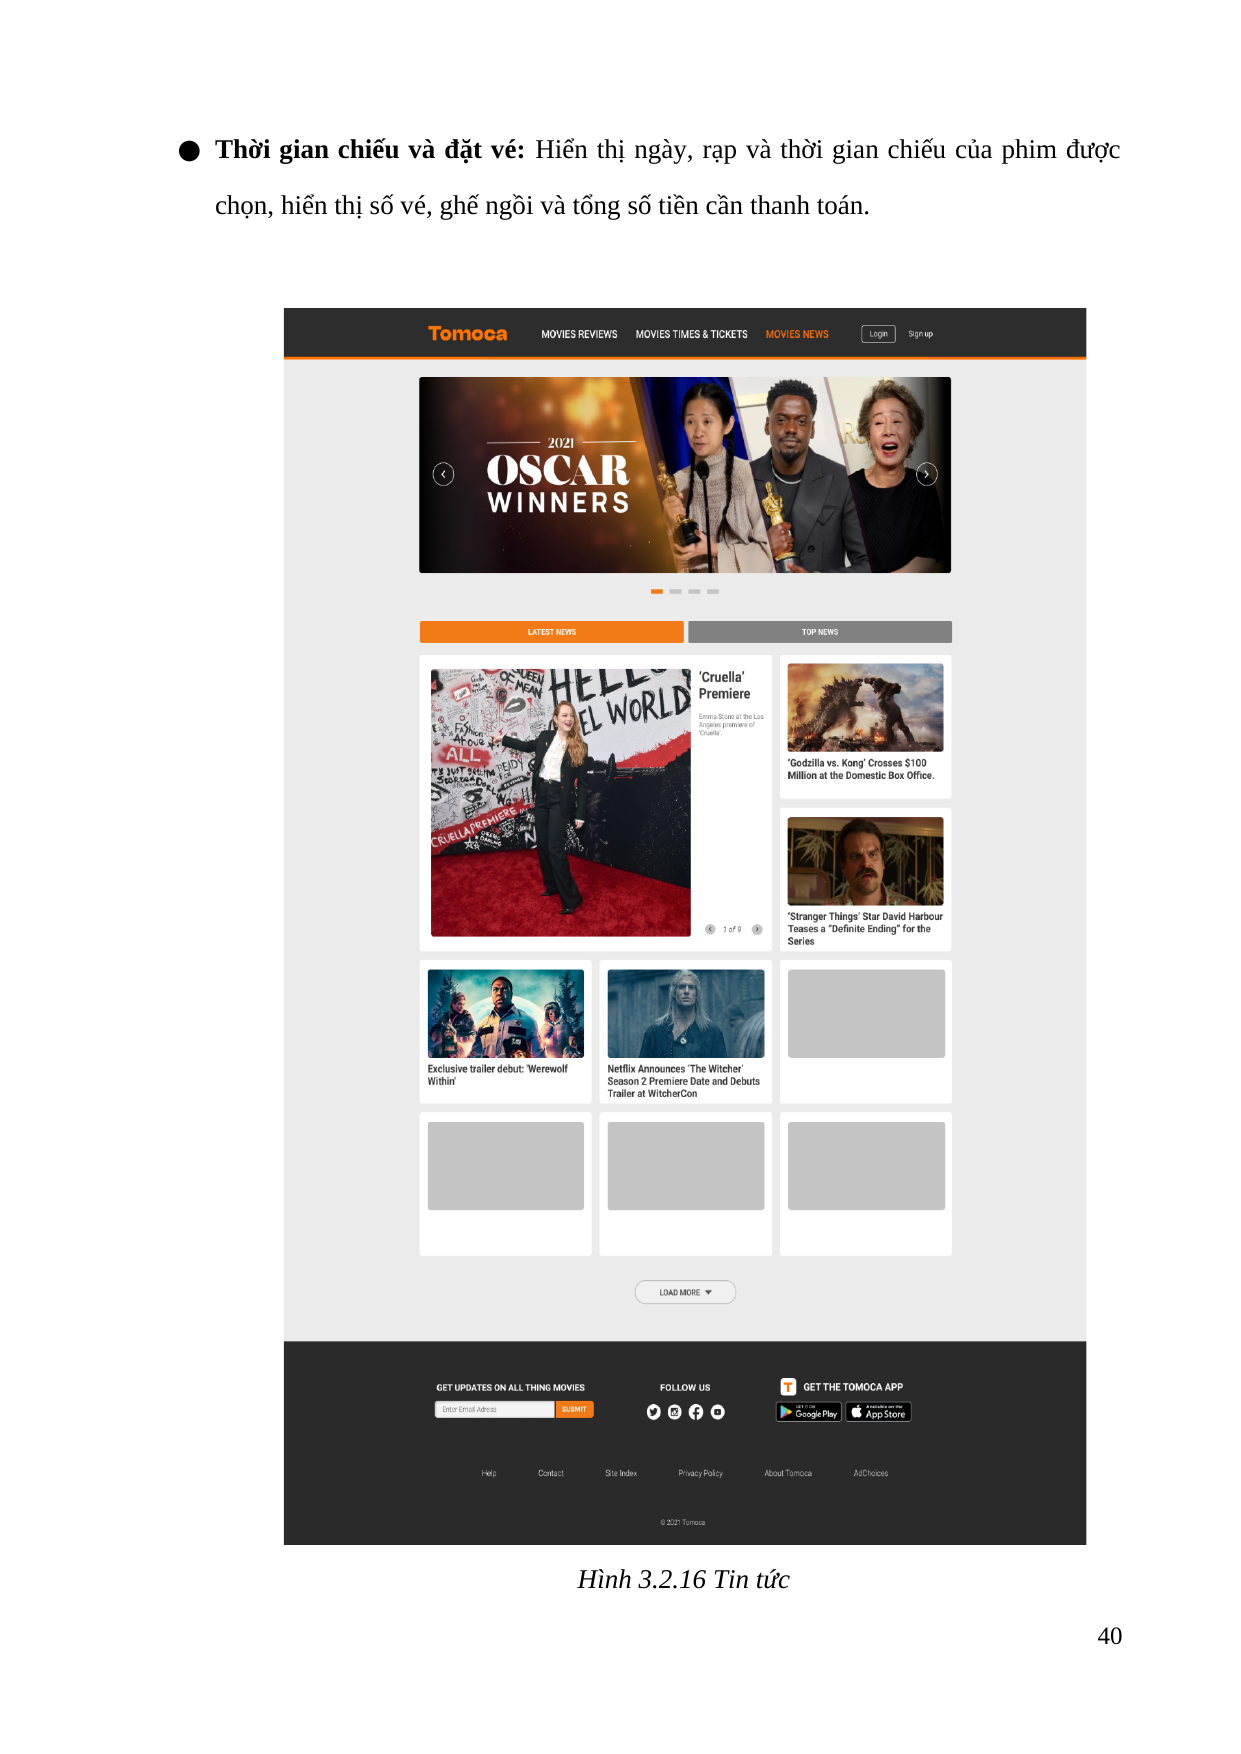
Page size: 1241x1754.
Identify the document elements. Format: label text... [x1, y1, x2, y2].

list Thời gian chiếu và đặt vé: Hiển thị ngày, rạp và thời gian chiếu của phim được chọn, hiển thị số vé, ghế ngồi và tổng số tiền cần thanh toán. [177, 118, 1122, 220]
picture [283, 308, 1087, 1545]
text Hình 3.2.16 Tin tức [177, 1563, 1122, 1594]
